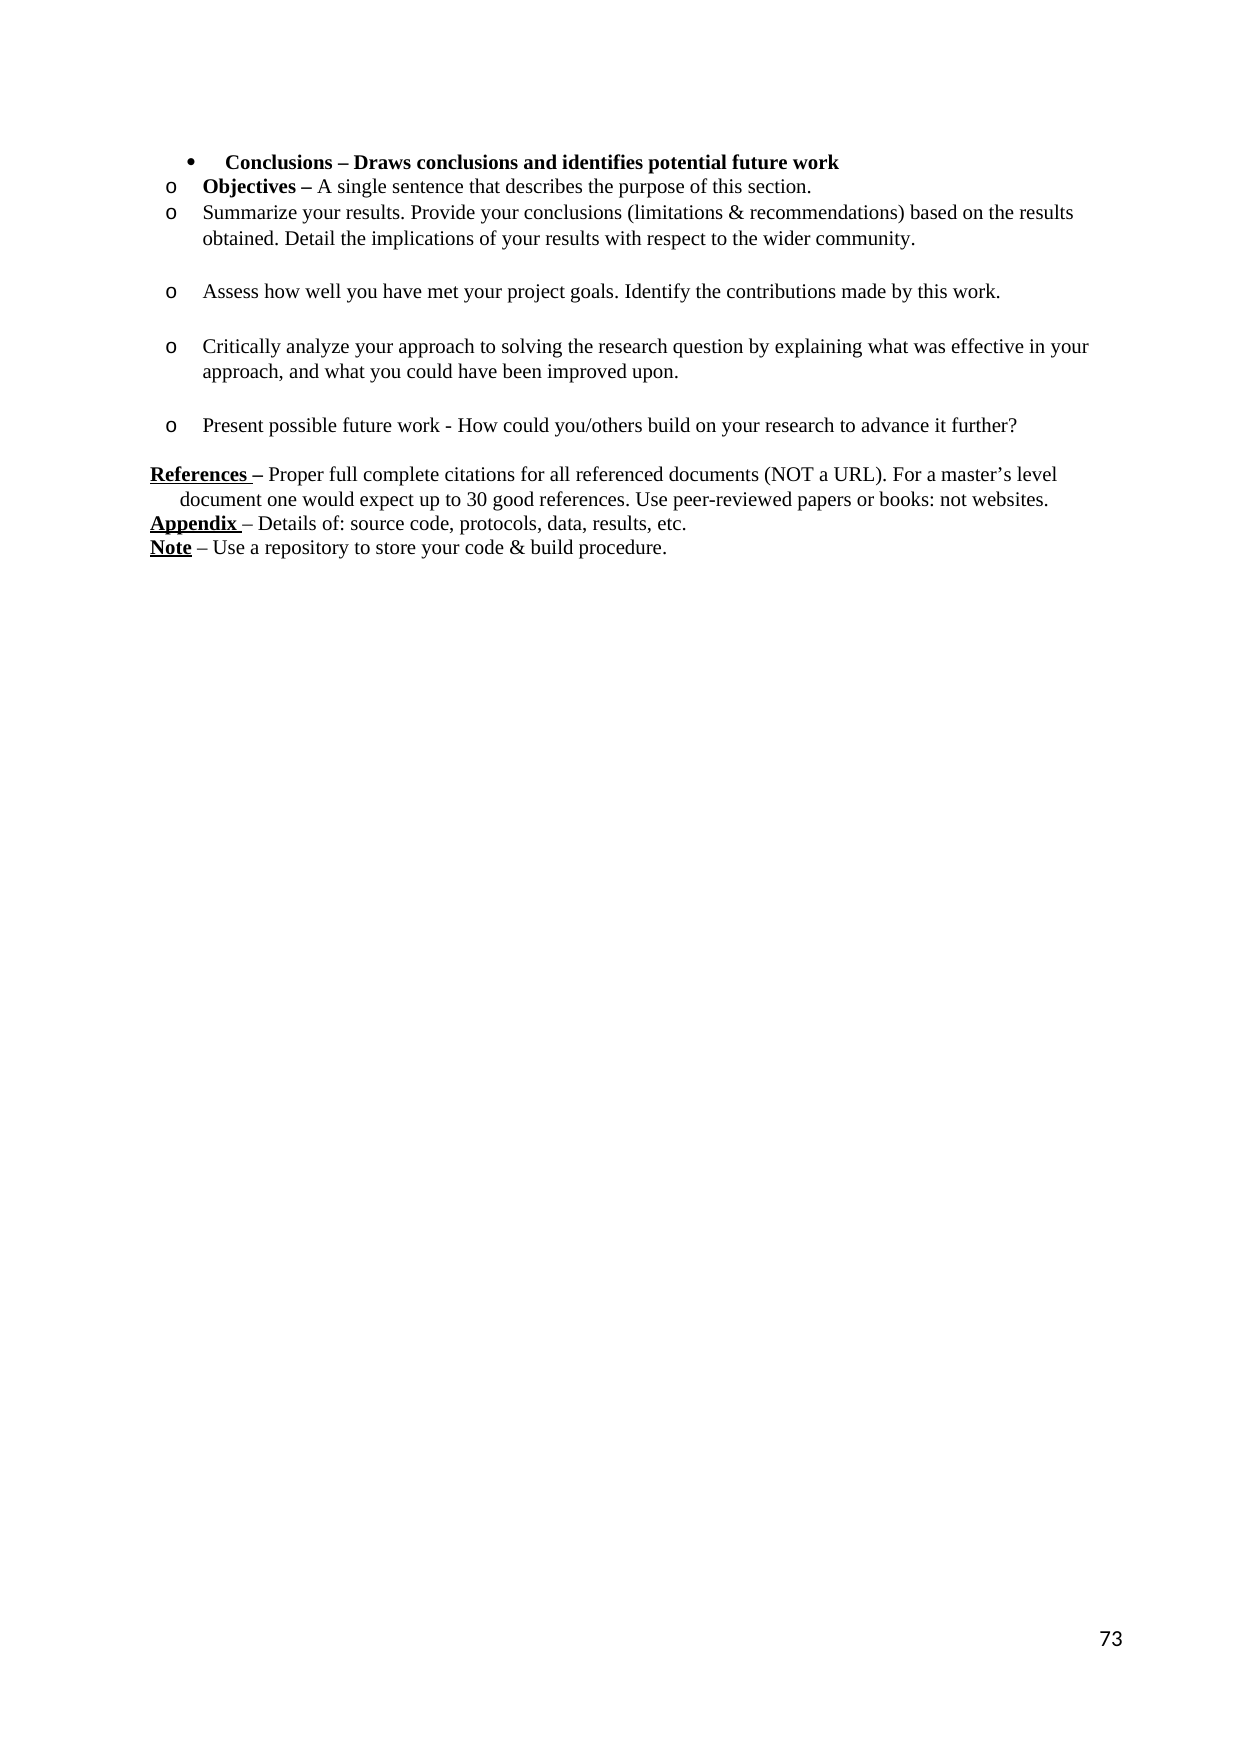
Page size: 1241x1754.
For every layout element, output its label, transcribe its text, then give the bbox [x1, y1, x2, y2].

text Note – Use a repository to store your code & build procedure. [150, 534, 1122, 559]
list Assess how well you have met your project goals. Identify the contributions made by this work. [165, 279, 1122, 304]
list Present possible future work - How could you/others build on your research to advance it further? [165, 413, 1122, 438]
text Appendix – Details of: source code, protocols, data, results, etc. [150, 511, 1122, 534]
list Critically analyze your approach to solving the research question by explaining what was effective in your approach, and what you could have been improved upon. [165, 334, 1122, 383]
list Summarize your results. Provide your conclusions (limitations & recommendations) based on the results obtained. Detail the implications of your results with respect to the wider community. [165, 200, 1122, 249]
list Conclusions – Draws conclusions and identifies potential future work [187, 150, 1122, 174]
text References – Proper full complete citations for all referenced documents (NOT a URL). For a master’s level document one would expect up to 30 good references. Use peer-reviewed papers or books: not websites. [150, 462, 1122, 511]
list Objectives – A single sentence that describes the purpose of this section. [165, 174, 1122, 200]
